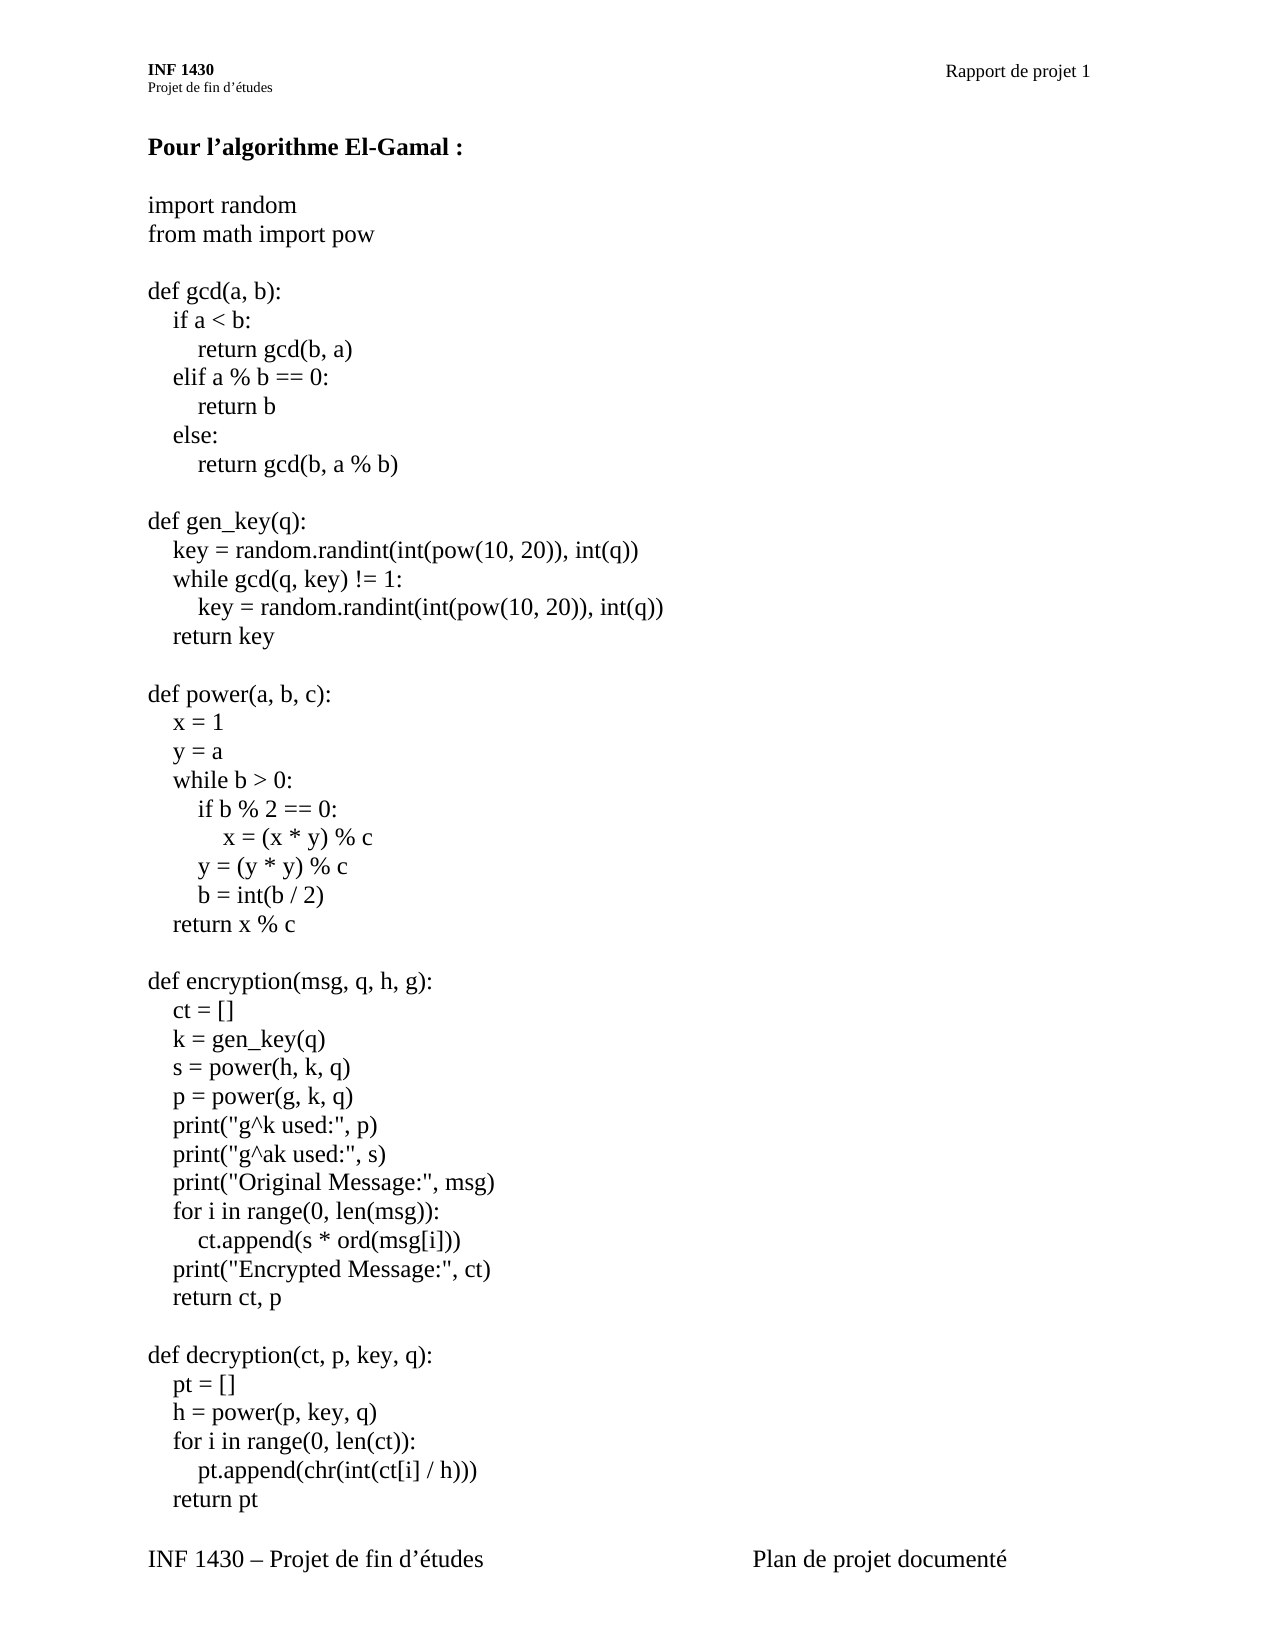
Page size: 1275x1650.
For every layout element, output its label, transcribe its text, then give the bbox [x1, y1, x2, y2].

text print("Original Message:", msg) [148, 1167, 1116, 1196]
text x = 1 [148, 707, 1116, 736]
text for i in range(0, len(ct)): [148, 1426, 1116, 1455]
text return x % c [148, 909, 1116, 937]
text return gcd(b, a) [148, 334, 1116, 362]
text return gcd(b, a % b) [148, 449, 1116, 477]
text b = int(b / 2) [148, 880, 1116, 909]
text Pour l’algorithme El-Gamal : [148, 132, 1116, 161]
text for i in range(0, len(msg)): [148, 1196, 1116, 1225]
text elif a % b == 0: [148, 362, 1116, 391]
text def encryption(msg, q, h, g): [148, 966, 1116, 995]
text pt.append(chr(int(ct[i] / h))) [148, 1455, 1116, 1484]
text def decryption(ct, p, key, q): [148, 1340, 1116, 1369]
text else: [148, 420, 1116, 449]
text y = (y * y) % c [148, 851, 1116, 880]
text key = random.randint(int(pow(10, 20)), int(q)) [148, 535, 1116, 564]
text def gcd(a, b): [148, 276, 1116, 305]
text p = power(g, k, q) [148, 1081, 1116, 1110]
text print("Encrypted Message:", ct) [148, 1254, 1116, 1282]
text k = gen_key(q) [148, 1024, 1116, 1052]
text x = (x * y) % c [148, 822, 1116, 851]
text import random [148, 190, 1116, 219]
text s = power(h, k, q) [148, 1052, 1116, 1081]
text from math import pow [148, 219, 1116, 247]
text return b [148, 391, 1116, 420]
text print("g^ak used:", s) [148, 1139, 1116, 1167]
text return key [148, 621, 1116, 650]
text key = random.randint(int(pow(10, 20)), int(q)) [148, 592, 1116, 621]
text return pt [148, 1484, 1116, 1512]
text def gen_key(q): [148, 506, 1116, 535]
text if b % 2 == 0: [148, 794, 1116, 822]
text def power(a, b, c): [148, 679, 1116, 707]
text h = power(p, key, q) [148, 1397, 1116, 1426]
text ct.append(s * ord(msg[i])) [148, 1225, 1116, 1254]
text y = a [148, 736, 1116, 765]
text ct = [] [148, 995, 1116, 1024]
text pt = [] [148, 1369, 1116, 1397]
text while b > 0: [148, 765, 1116, 794]
text while gcd(q, key) != 1: [148, 564, 1116, 592]
text if a < b: [148, 305, 1116, 334]
text print("g^k used:", p) [148, 1110, 1116, 1139]
text return ct, p [148, 1282, 1116, 1311]
